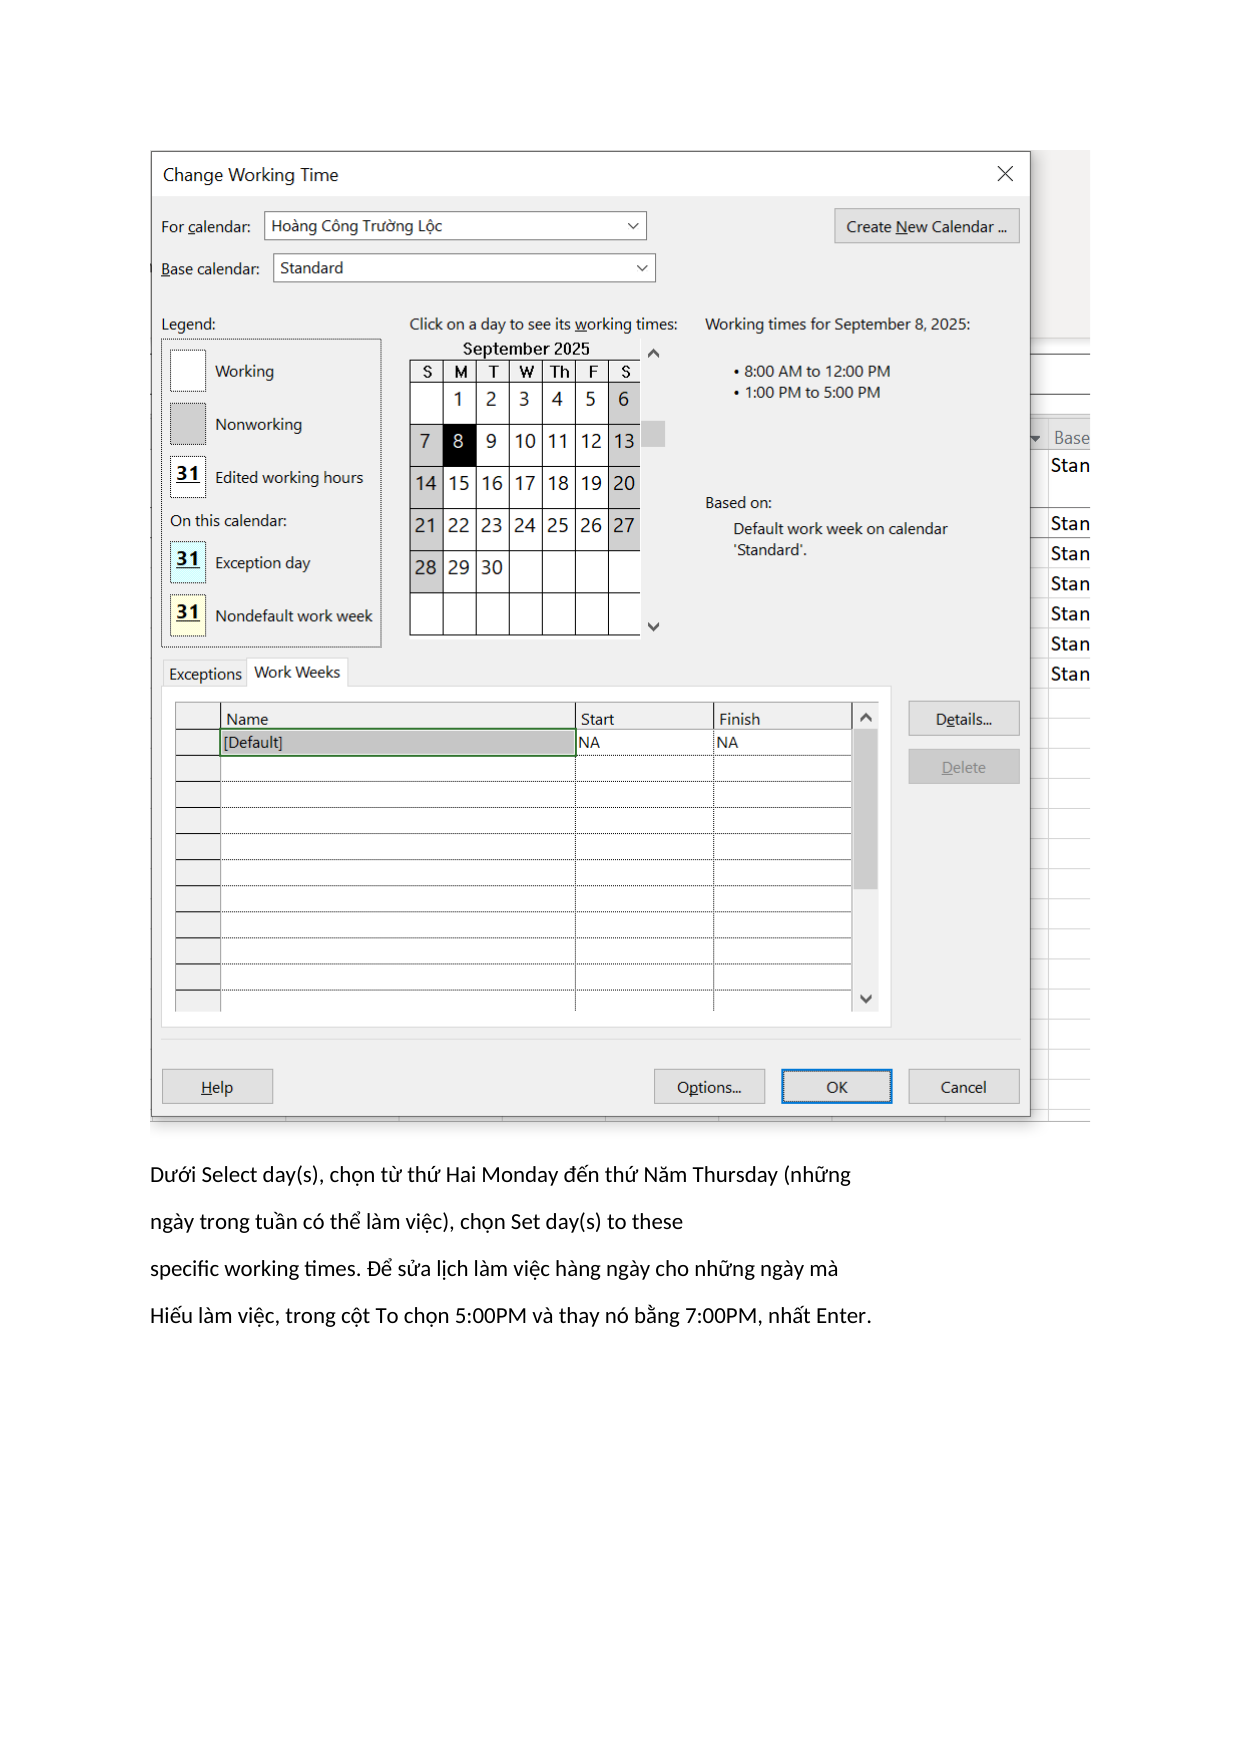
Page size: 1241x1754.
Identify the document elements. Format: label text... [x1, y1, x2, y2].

text Dưới Select day(s), chọn từ thứ Hai Monday đến thứ Năm Thursday (những [150, 1160, 1090, 1188]
text specific working times. Để sửa lịch làm việc hàng ngày cho những ngày mà [150, 1254, 1090, 1282]
picture [150, 150, 1091, 1142]
text ngày trong tuần có thể làm việc), chọn Set day(s) to these [150, 1207, 1090, 1235]
text Hiếu làm việc, trong cột To chọn 5:00PM và thay nó bằng 7:00PM, nhất Enter. [150, 1301, 1090, 1329]
